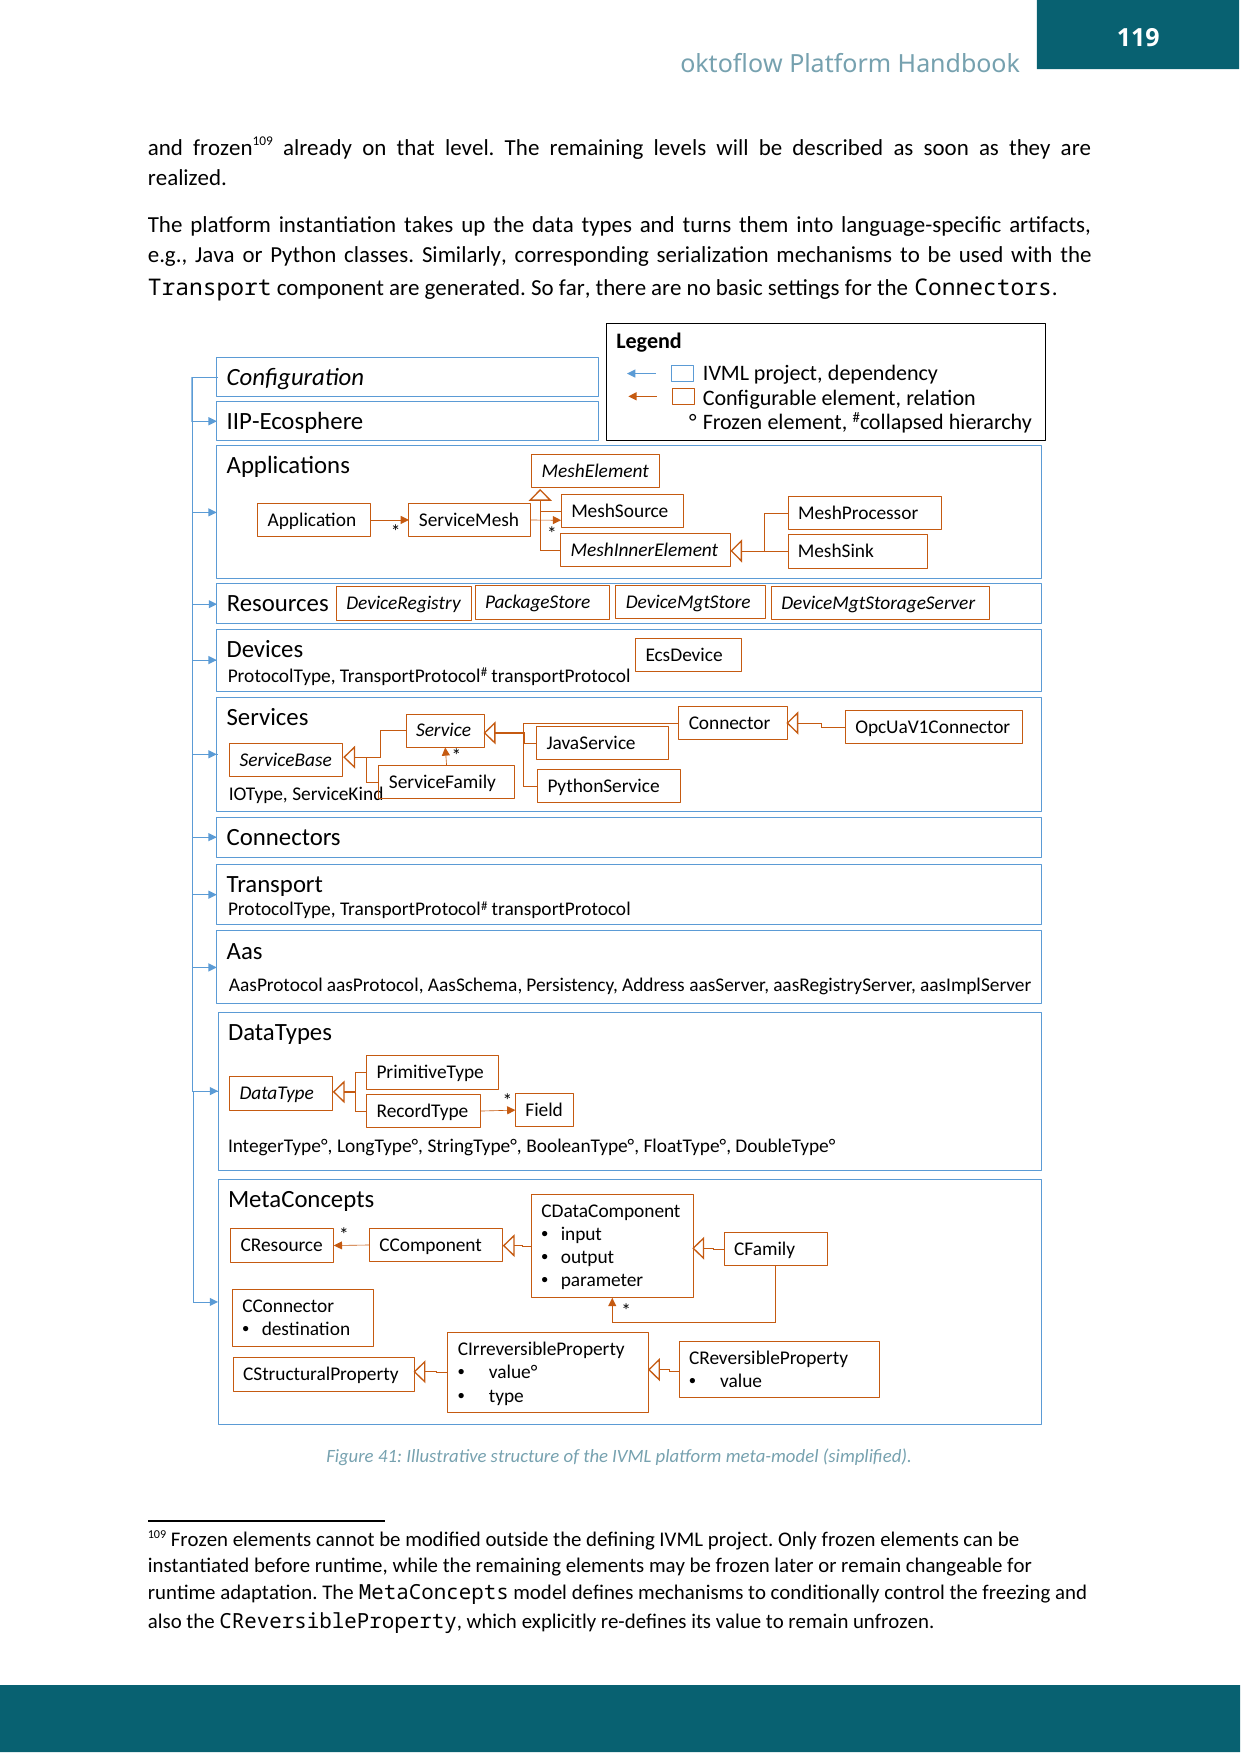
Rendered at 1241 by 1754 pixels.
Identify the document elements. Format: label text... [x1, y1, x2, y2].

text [148, 133, 1093, 191]
text The platform instantiation takes up the data types and turns them into language-specific artifacts, e.g., Java or Python classes. Similarly, corresponding serialization mechanisms to be used with the Transport component are generated. So far, there are no basic settings for the Connectors. [148, 210, 1093, 302]
text Figure 41: Illustrative structure of the IVML platform meta-model (simplified). [148, 1444, 1093, 1467]
